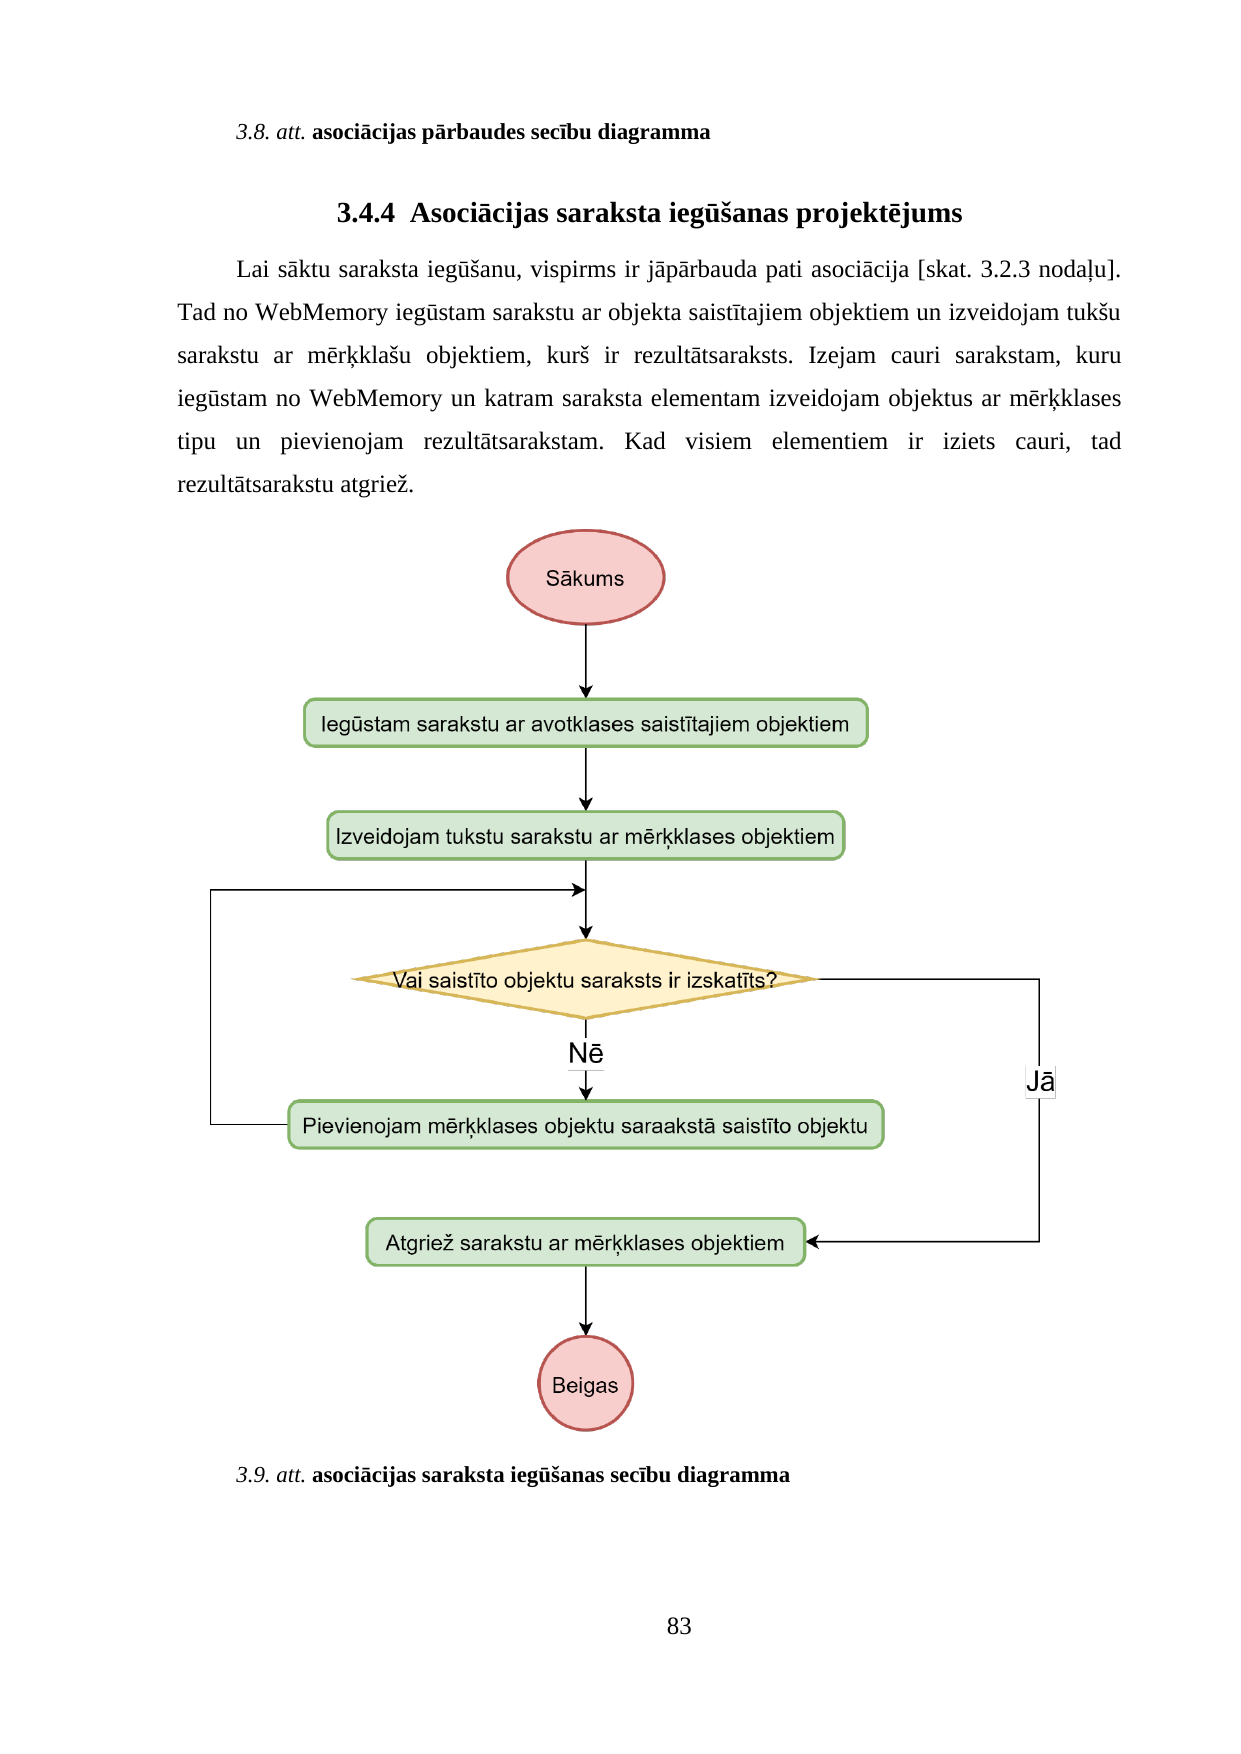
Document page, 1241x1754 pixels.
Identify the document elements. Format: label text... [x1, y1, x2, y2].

text 3.8. att. asociācijas pārbaudes secību diagramma [177, 118, 1122, 144]
subtitle 3.4.4 Asociācijas saraksta iegūšanas projektējums [177, 195, 1122, 228]
text 3.9. att. asociācijas saraksta iegūšanas secību diagramma [177, 1461, 1122, 1487]
picture [183, 512, 1071, 1447]
text Lai sāktu saraksta iegūšanu, vispirms ir jāpārbauda pati asociācija [skat. 3.2.3 nodaļu]. Tad no WebMemory iegūstam sarakstu ar objekta saistītajiem objektiem un izveidojam tukšu sarakstu ar mērķklašu objektiem, kurš ir rezultātsaraksts. Izejam cauri sarakstam, kuru iegūstam no WebMemory un katram saraksta elementam izveidojam objektus ar mērķklases tipu un pievienojam rezultātsarakstam. Kad visiem elementiem ir iziets cauri, tad rezultātsarakstu atgriež. [177, 254, 1122, 498]
